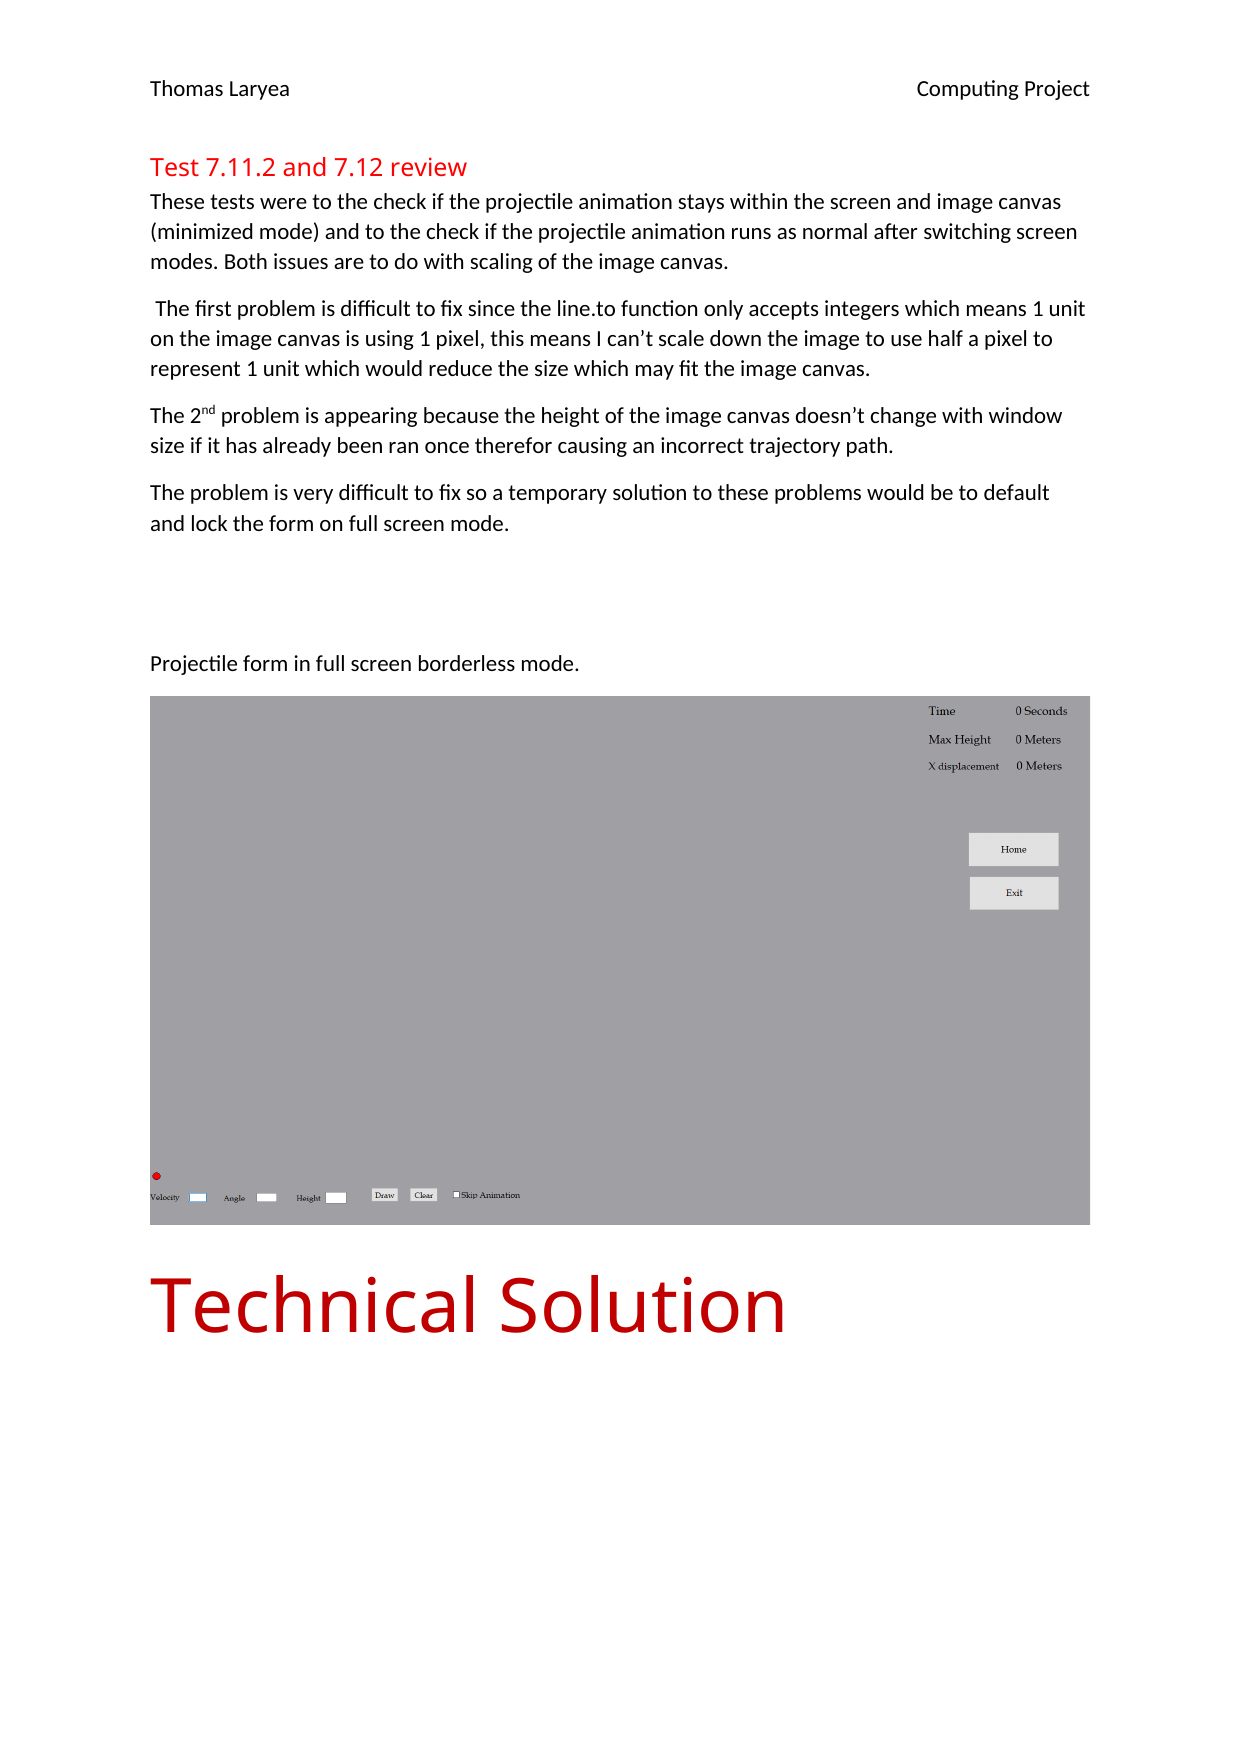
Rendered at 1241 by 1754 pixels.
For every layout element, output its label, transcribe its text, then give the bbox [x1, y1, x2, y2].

subtitle Technical Solution [150, 1252, 1090, 1354]
text These tests were to the check if the projectile animation stays within the screen and image canvas (minimized mode) and to the check if the projectile animation runs as normal after switching screen modes. Both issues are to do with scaling of the image canvas. [150, 187, 1090, 275]
picture [150, 696, 1091, 1225]
text Projectile form in full screen borderless mode. [150, 649, 1090, 677]
subtitle Test 7.11.2 and 7.12 review [150, 150, 1090, 184]
text The first problem is difficult to fix since the line.to function only accepts integers which means 1 unit on the image canvas is using 1 pixel, this means I can’t scale down the image to use half a pixel to represent 1 unit which would reduce the size which may fit the image canvas. [150, 294, 1090, 382]
text The 2nd problem is appearing because the height of the image canvas doesn’t change with window size if it has already been ran once therefor causing an incorrect trajectory path. [150, 401, 1090, 459]
text The problem is very difficult to fix so a temporary solution to these problems would be to default and lock the form on full screen mode. [150, 478, 1090, 537]
